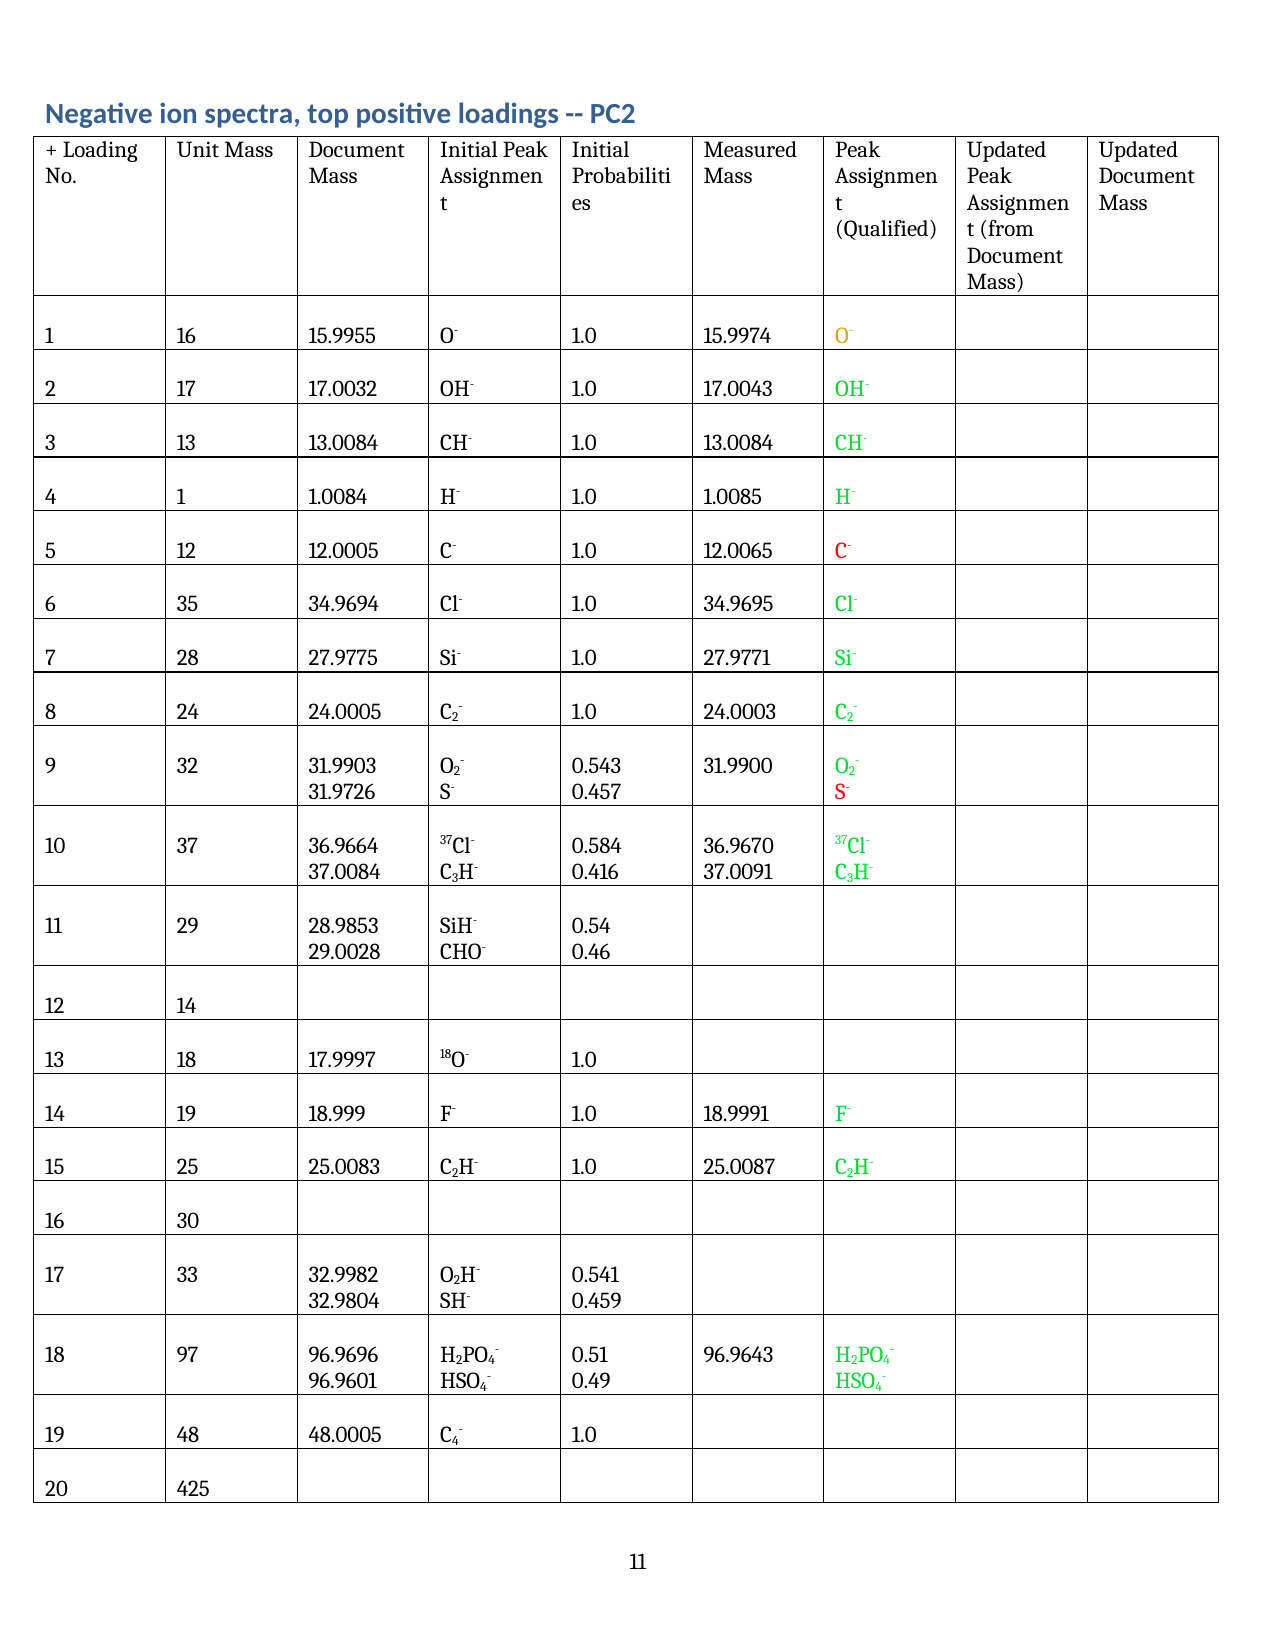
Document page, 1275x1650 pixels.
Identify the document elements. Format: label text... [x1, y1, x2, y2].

table_cell [956, 726, 1087, 805]
table_cell [956, 565, 1087, 618]
table_cell [1088, 565, 1218, 618]
table_cell 18 [34, 1315, 165, 1394]
table_cell [1088, 1315, 1218, 1394]
table_cell 12 [34, 966, 165, 1019]
table_cell F- [429, 1074, 560, 1127]
table_cell [956, 619, 1087, 671]
table_cell 16 [166, 296, 297, 349]
table_cell 96.9696 96.9601 [298, 1315, 428, 1394]
table_cell 1 [34, 296, 165, 349]
table_cell SiH- CHO- [429, 886, 560, 965]
table_cell 37 [166, 806, 297, 885]
table_cell 18.999 [298, 1074, 428, 1127]
table_cell 14 [34, 1074, 165, 1127]
table_cell H2PO4- HSO4- [429, 1315, 560, 1394]
table_cell 18.9991 [693, 1074, 823, 1127]
table_cell 17.0043 [693, 350, 823, 403]
table_cell O2H- SH- [429, 1235, 560, 1314]
table_cell [693, 966, 823, 1019]
table_cell C- [429, 511, 560, 564]
table_cell 12.0065 [693, 511, 823, 564]
table_cell [956, 1181, 1087, 1234]
table_cell [1088, 886, 1218, 965]
table_cell [1088, 619, 1218, 671]
table_cell 37Cl- C3H- [429, 806, 560, 885]
table_cell [429, 1181, 560, 1234]
table_cell [956, 404, 1087, 456]
table_cell 0.54 0.46 [561, 886, 692, 965]
table_header Unit Mass [166, 137, 297, 295]
table_cell [956, 350, 1087, 403]
table_cell [824, 1020, 955, 1073]
table_cell 1.0084 [298, 458, 428, 510]
table_cell 48.0005 [298, 1395, 428, 1448]
table_cell 1.0 [561, 1128, 692, 1180]
table_cell 11 [34, 886, 165, 965]
table_cell C4- [429, 1395, 560, 1448]
table_cell 31.9900 [693, 726, 823, 805]
table_cell 0.541 0.459 [561, 1235, 692, 1314]
table_cell 1.0 [561, 1395, 692, 1448]
table_cell [956, 1020, 1087, 1073]
table_cell 5 [34, 511, 165, 564]
table_cell H- [429, 458, 560, 510]
table_cell [824, 966, 955, 1019]
table_cell 0.51 0.49 [561, 1315, 692, 1394]
table_cell [693, 1181, 823, 1234]
table_cell 1.0 [561, 511, 692, 564]
table_cell [956, 1395, 1087, 1448]
table_cell C- [824, 511, 955, 564]
table_cell 35 [166, 565, 297, 618]
table_cell [956, 1315, 1087, 1394]
table_header Document Mass [298, 137, 428, 295]
table_cell C2H- [824, 1128, 955, 1180]
table_cell [956, 966, 1087, 1019]
table_cell 14 [166, 966, 297, 1019]
table_cell 48 [166, 1395, 297, 1448]
table_cell 1.0 [561, 1020, 692, 1073]
table_cell [561, 1449, 692, 1502]
table_cell 10 [34, 806, 165, 885]
table_cell 18O- [429, 1020, 560, 1073]
table_header Peak Assignment (Qualified) [824, 137, 955, 295]
table_cell 32 [166, 726, 297, 805]
table_cell [429, 1449, 560, 1502]
table_cell [956, 296, 1087, 349]
table_cell Si- [824, 619, 955, 671]
table_cell 27.9775 [298, 619, 428, 671]
table_cell [956, 806, 1087, 885]
table_cell 7 [34, 619, 165, 671]
table_cell 12 [166, 511, 297, 564]
table_cell 0.584 0.416 [561, 806, 692, 885]
table_cell 34.9694 [298, 565, 428, 618]
table_cell [1088, 511, 1218, 564]
table_cell [1088, 296, 1218, 349]
table_cell [956, 1449, 1087, 1502]
table_cell 31.9903 31.9726 [298, 726, 428, 805]
table_header + Loading No. [34, 137, 165, 295]
table_cell 1.0 [561, 350, 692, 403]
table_cell 1 [166, 458, 297, 510]
table_cell [693, 886, 823, 965]
table_header Initial Probabilities [561, 137, 692, 295]
table_cell 1.0 [561, 619, 692, 671]
table_cell OH- [429, 350, 560, 403]
table_cell 12.0005 [298, 511, 428, 564]
table_header Initial Peak Assignment [429, 137, 560, 295]
table_cell Cl- [429, 565, 560, 618]
table_cell [693, 1020, 823, 1073]
table_cell [824, 1395, 955, 1448]
table_cell [956, 511, 1087, 564]
subtitle Negative ion spectra, top positive loadings -- PC2 [45, 95, 1230, 131]
table_cell 33 [166, 1235, 297, 1314]
table_cell 34.9695 [693, 565, 823, 618]
table_cell [1088, 726, 1218, 805]
table_cell [956, 458, 1087, 510]
table_cell 29 [166, 886, 297, 965]
table_cell [1088, 1235, 1218, 1314]
table_cell [298, 966, 428, 1019]
table_cell [824, 1449, 955, 1502]
table_header Updated Peak Assignment (from Document Mass) [956, 137, 1087, 295]
table_cell 27.9771 [693, 619, 823, 671]
table_cell 97 [166, 1315, 297, 1394]
table_cell 25.0083 [298, 1128, 428, 1180]
table_cell 19 [166, 1074, 297, 1127]
table_cell 96.9643 [693, 1315, 823, 1394]
table_cell [956, 1128, 1087, 1180]
table_cell [956, 1235, 1087, 1314]
table_cell Cl- [824, 565, 955, 618]
table_cell 25 [166, 1128, 297, 1180]
table_cell [1088, 673, 1218, 725]
table_cell 17 [166, 350, 297, 403]
table_cell 3 [34, 404, 165, 456]
table_cell 19 [34, 1395, 165, 1448]
table_cell [561, 966, 692, 1019]
table_cell 13.0084 [693, 404, 823, 456]
table_cell [824, 1235, 955, 1314]
table_cell 24 [166, 673, 297, 725]
table_cell 1.0 [561, 458, 692, 510]
table_cell 17.0032 [298, 350, 428, 403]
table_cell CH- [429, 404, 560, 456]
table_cell 2 [34, 350, 165, 403]
table_cell 1.0 [561, 673, 692, 725]
table_cell F- [824, 1074, 955, 1127]
table_cell 20 [34, 1449, 165, 1502]
table_cell 15.9974 [693, 296, 823, 349]
table_cell [824, 886, 955, 965]
table_cell [298, 1181, 428, 1234]
table_cell C2- [429, 673, 560, 725]
table_cell 425 [166, 1449, 297, 1502]
table_cell Si- [429, 619, 560, 671]
table_cell 15.9955 [298, 296, 428, 349]
table_cell [298, 1449, 428, 1502]
table_cell [1088, 1074, 1218, 1127]
table_cell 13 [34, 1020, 165, 1073]
table_cell 13 [166, 404, 297, 456]
table_cell C2H- [429, 1128, 560, 1180]
table_cell [1088, 458, 1218, 510]
table_cell 24.0005 [298, 673, 428, 725]
table_cell C2- [824, 673, 955, 725]
table_cell [1088, 1449, 1218, 1502]
table_cell CH- [824, 404, 955, 456]
table_cell 36.9664 37.0084 [298, 806, 428, 885]
table_cell 16 [34, 1181, 165, 1234]
table_cell [824, 1181, 955, 1234]
table_cell [693, 1449, 823, 1502]
table_cell [1088, 404, 1218, 456]
table_cell [956, 886, 1087, 965]
table_cell OH- [824, 350, 955, 403]
table_cell O- [429, 296, 560, 349]
table_cell [1088, 806, 1218, 885]
table_cell [429, 966, 560, 1019]
table_cell 1.0085 [693, 458, 823, 510]
table_cell H- [824, 458, 955, 510]
table_cell 32.9982 32.9804 [298, 1235, 428, 1314]
table_cell 18 [166, 1020, 297, 1073]
table_cell O2- S- [429, 726, 560, 805]
table_cell [1088, 1181, 1218, 1234]
table_cell 36.9670 37.0091 [693, 806, 823, 885]
table_cell 17 [34, 1235, 165, 1314]
table_cell [693, 1395, 823, 1448]
table_cell O2- S- [824, 726, 955, 805]
table_cell 17.9997 [298, 1020, 428, 1073]
table_cell H2PO4- HSO4- [824, 1315, 955, 1394]
table_cell [693, 1235, 823, 1314]
table_cell 1.0 [561, 296, 692, 349]
table_cell [561, 1181, 692, 1234]
table_cell 13.0084 [298, 404, 428, 456]
table_cell 1.0 [561, 404, 692, 456]
table_cell [1088, 966, 1218, 1019]
table_cell 15 [34, 1128, 165, 1180]
table_cell 8 [34, 673, 165, 725]
table_cell 6 [34, 565, 165, 618]
table_cell 24.0003 [693, 673, 823, 725]
table_cell [1088, 1395, 1218, 1448]
table_cell O- [824, 296, 955, 349]
table_cell 1.0 [561, 1074, 692, 1127]
table_cell 9 [34, 726, 165, 805]
table_cell 4 [34, 458, 165, 510]
table_cell 37Cl- C3H- [824, 806, 955, 885]
table_cell [1088, 350, 1218, 403]
table_header Updated Document Mass [1088, 137, 1218, 295]
table_cell 25.0087 [693, 1128, 823, 1180]
table_header Measured Mass [693, 137, 823, 295]
table_cell 30 [166, 1181, 297, 1234]
table_cell [956, 1074, 1087, 1127]
table_cell 1.0 [561, 565, 692, 618]
table_cell 28.9853 29.0028 [298, 886, 428, 965]
table_cell 0.543 0.457 [561, 726, 692, 805]
table_cell [1088, 1020, 1218, 1073]
table_cell 28 [166, 619, 297, 671]
table_cell [956, 673, 1087, 725]
table_cell [1088, 1128, 1218, 1180]
